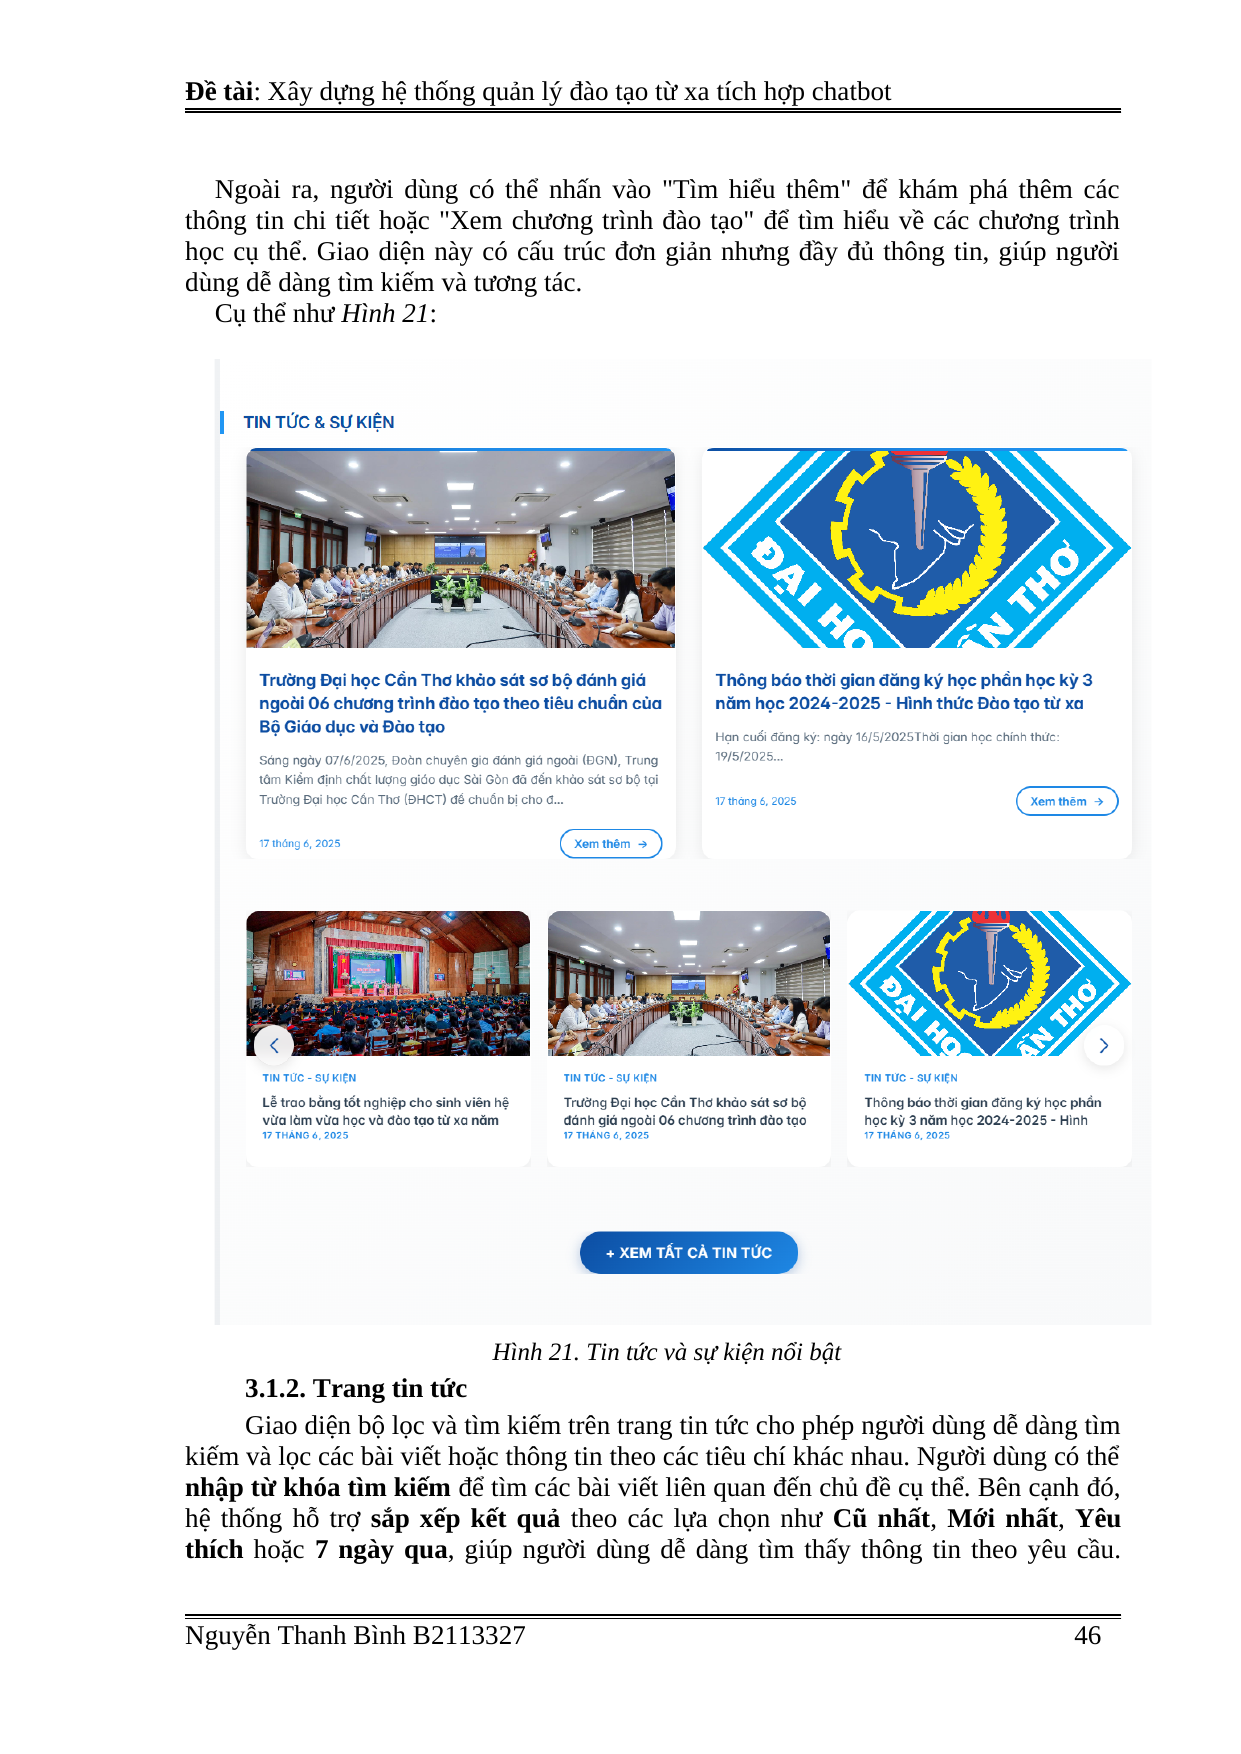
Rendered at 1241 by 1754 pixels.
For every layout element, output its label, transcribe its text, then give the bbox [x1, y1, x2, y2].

picture [214, 359, 1152, 1325]
text Ngoài ra, người dùng có thể nhấn vào "Tìm hiểu thêm" để khám phá thêm các thông tin chi tiết hoặc "Xem chương trình đào tạo" để tìm hiểu về các chương trình học cụ thể. Giao diện này có cấu trúc đơn giản nhưng đầy đủ thông tin, giúp người dùng dễ dàng tìm kiếm và tương tác. [185, 173, 1121, 297]
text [185, 1409, 1121, 1565]
text Cụ thể như Hình 21: [185, 297, 1121, 328]
text Hình 21. Tin tức và sự kiện nổi bật [185, 1337, 1121, 1366]
subtitle 3.1.2. Trang tin tức [185, 1372, 1121, 1403]
